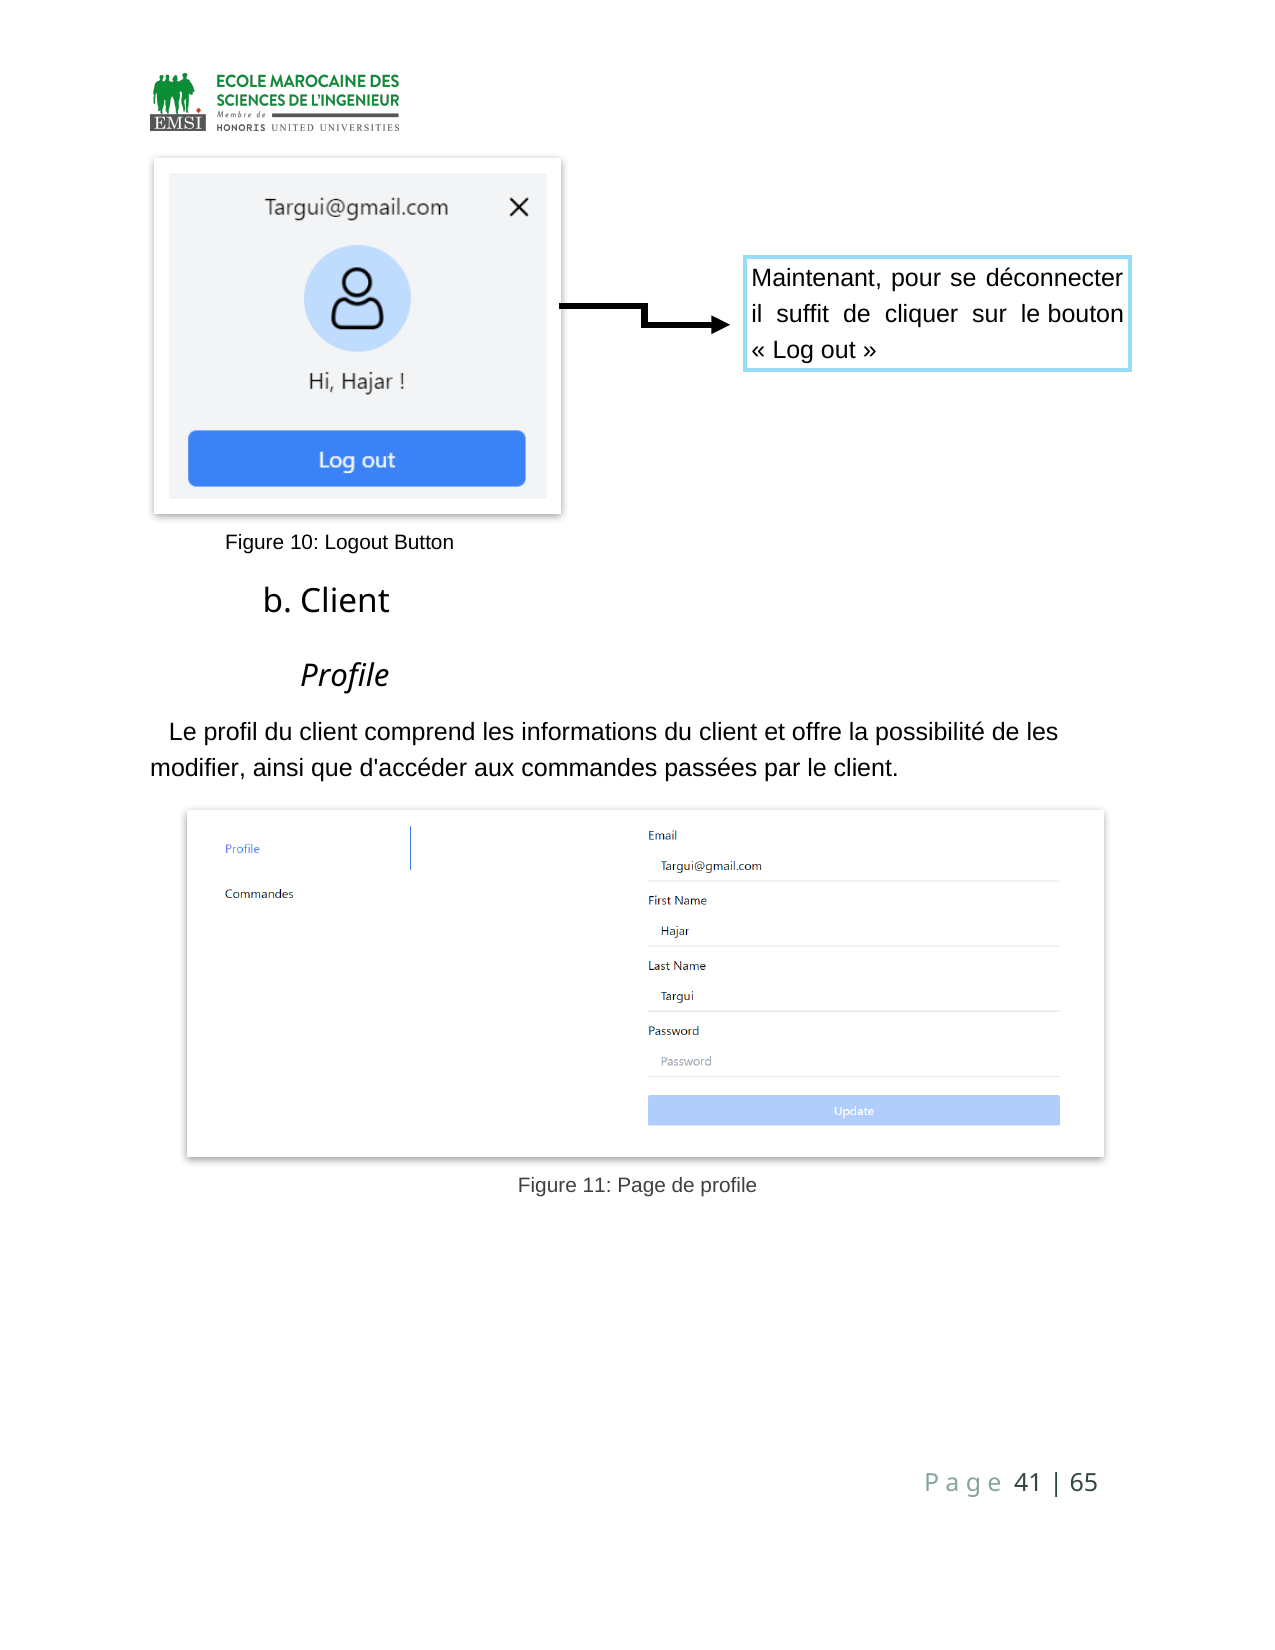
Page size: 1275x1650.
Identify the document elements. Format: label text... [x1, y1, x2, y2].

subtitle Profile [225, 653, 1125, 696]
text Le profil du client comprend les informations du client et offre la possibilité de les modifier, ainsi que d'accéder aux commandes passées par le client. [150, 717, 1125, 782]
picture [150, 73, 399, 131]
subtitle Client [262, 577, 1125, 622]
text Figure 11: Page de profile [150, 1173, 1125, 1197]
picture [202, 824, 1089, 1143]
picture [169, 173, 547, 499]
text Figure 10: Logout Button [150, 530, 1125, 554]
